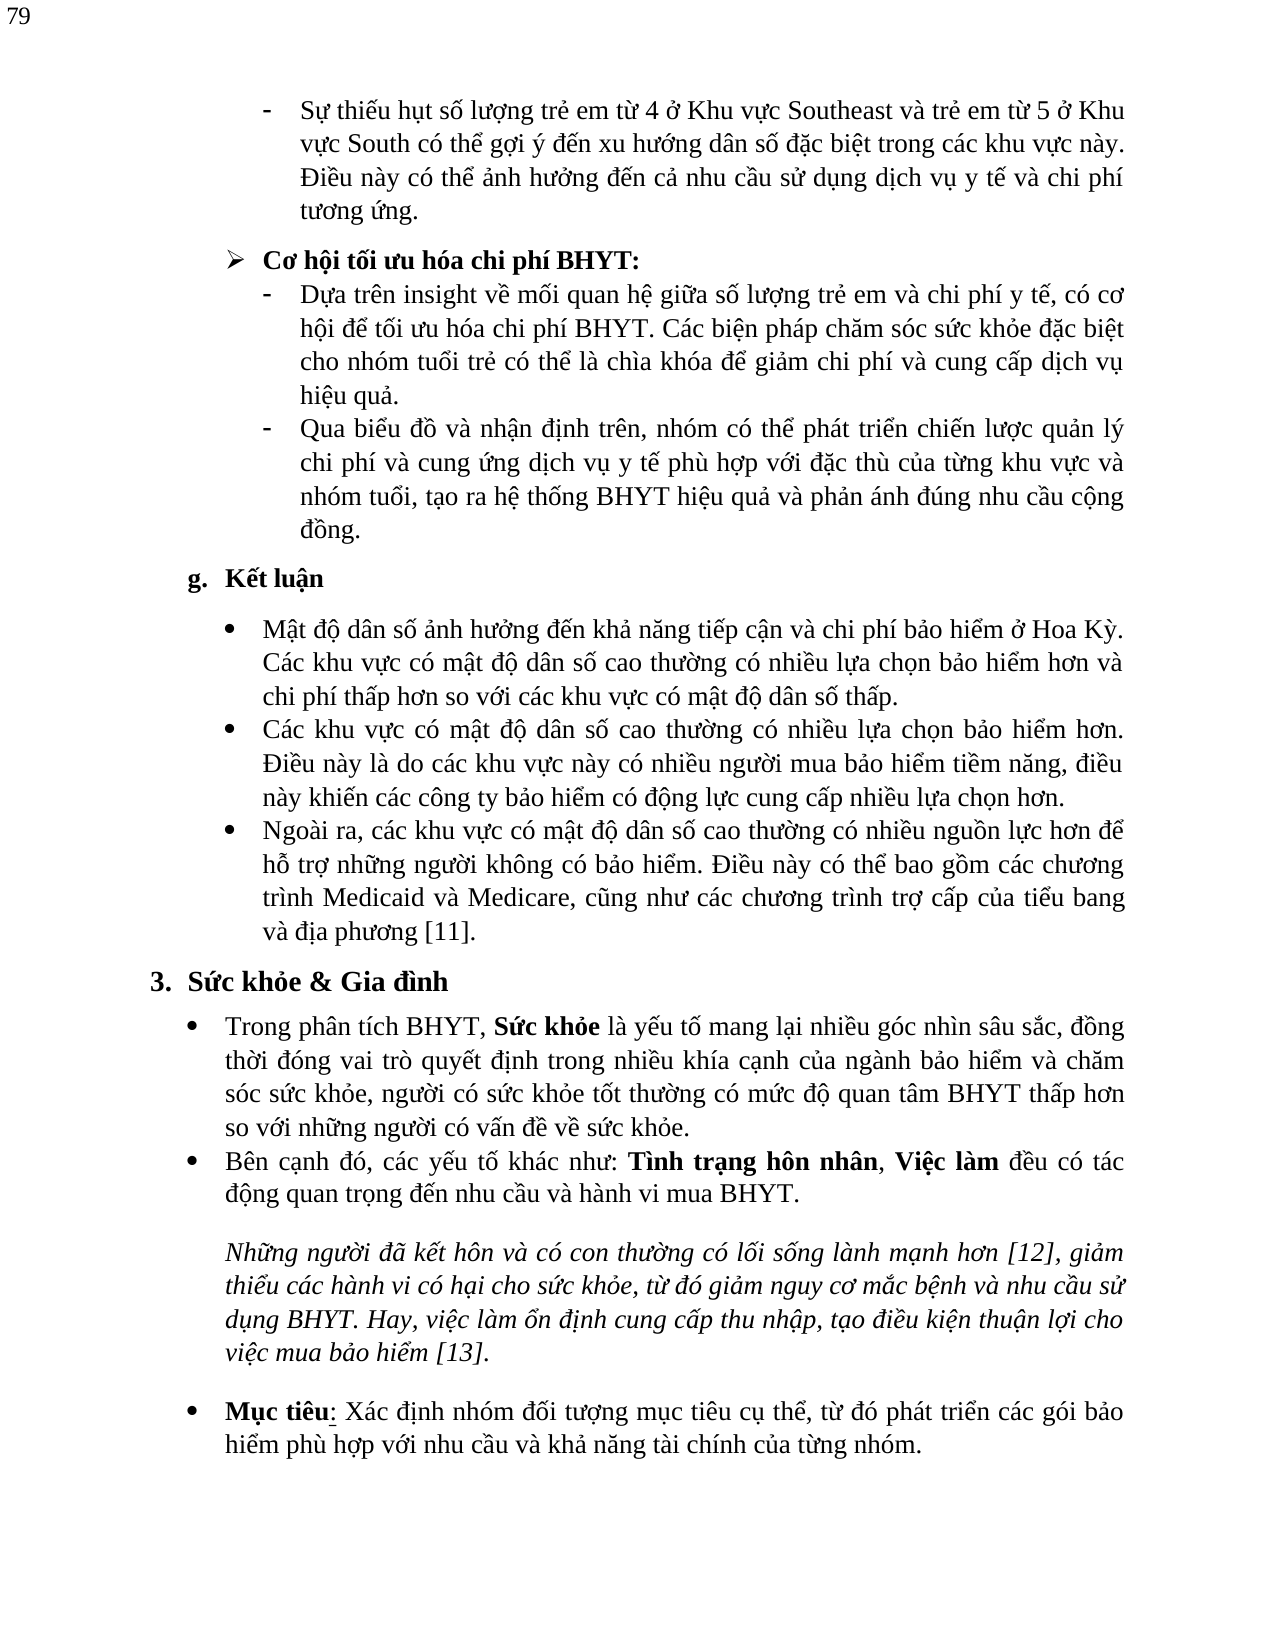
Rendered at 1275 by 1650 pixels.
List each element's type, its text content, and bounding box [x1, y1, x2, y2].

text Những người đã kết hôn và có con thường có lối sống lành mạnh hơn [12], giảm thiểu các hành vi có hại cho sức khỏe, từ đó giảm nguy cơ mắc bệnh và nhu cầu sử dụng BHYT. Hay, việc làm ổn định cung cấp thu nhập, tạo điều kiện thuận lợi cho việc mua bảo hiểm [13]. [225, 1236, 1125, 1367]
list Bên cạnh đó, các yếu tố khác như: Tình trạng hôn nhân, Việc làm đều có tác động quan trọng đến nhu cầu và hành vi mua BHYT. [187, 1144, 1125, 1209]
list Trong phân tích BHYT, Sức khỏe là yếu tố mang lại nhiều góc nhìn sâu sắc, đồng thời đóng vai trò quyết định trong nhiều khía cạnh của ngành bảo hiểm và chăm sóc sức khỏe, người có sức khỏe tốt thường có mức độ quan tâm BHYT thấp hơn so với những người có vấn đề về sức khỏe. [187, 1010, 1125, 1142]
list Sự thiếu hụt số lượng trẻ em từ 4 ở Khu vực Southeast và trẻ em từ 5 ở Khu vực South có thể gợi ý đến xu hướng dân số đặc biệt trong các khu vực này. Điều này có thể ảnh hưởng đến cả nhu cầu sử dụng dịch vụ y tế và chi phí tương ứng. [262, 94, 1125, 226]
subtitle Kết luận [187, 563, 1237, 594]
list Qua biểu đồ và nhận định trên, nhóm có thể phát triển chiến lược quản lý chi phí và cung ứng dịch vụ y tế phù hợp với đặc thù của từng khu vực và nhóm tuổi, tạo ra hệ thống BHYT hiệu quả và phản ánh đúng nhu cầu cộng đồng. [262, 412, 1125, 544]
list Cơ hội tối ưu hóa chi phí BHYT: [225, 244, 1237, 276]
subtitle Sức khỏe & Gia đình [150, 964, 1237, 998]
list Mật độ dân số ảnh hưởng đến khả năng tiếp cận và chi phí bảo hiểm ở Hoa Kỳ. Các khu vực có mật độ dân số cao thường có nhiều lựa chọn bảo hiểm hơn và chi phí thấp hơn so với các khu vực có mật độ dân số thấp. [225, 613, 1125, 711]
list Ngoài ra, các khu vực có mật độ dân số cao thường có nhiều nguồn lực hơn để hỗ trợ những người không có bảo hiểm. Điều này có thể bao gồm các chương trình Medicaid và Medicare, cũng như các chương trình trợ cấp của tiểu bang và địa phương [11]. [225, 814, 1125, 946]
list Các khu vực có mật độ dân số cao thường có nhiều lựa chọn bảo hiểm hơn. Điều này là do các khu vực này có nhiều người mua bảo hiểm tiềm năng, điều này khiến các công ty bảo hiểm có động lực cung cấp nhiều lựa chọn hơn. [225, 714, 1125, 812]
list Dựa trên insight về mối quan hệ giữa số lượng trẻ em và chi phí y tế, có cơ hội để tối ưu hóa chi phí BHYT. Các biện pháp chăm sóc sức khỏe đặc biệt cho nhóm tuổi trẻ có thể là chìa khóa để giảm chi phí và cung cấp dịch vụ hiệu quả. [262, 278, 1125, 410]
list Mục tiêu: Xác định nhóm đối tượng mục tiêu cụ thể, từ đó phát triển các gói bảo hiểm phù hợp với nhu cầu và khả năng tài chính của từng nhóm. [187, 1394, 1125, 1459]
